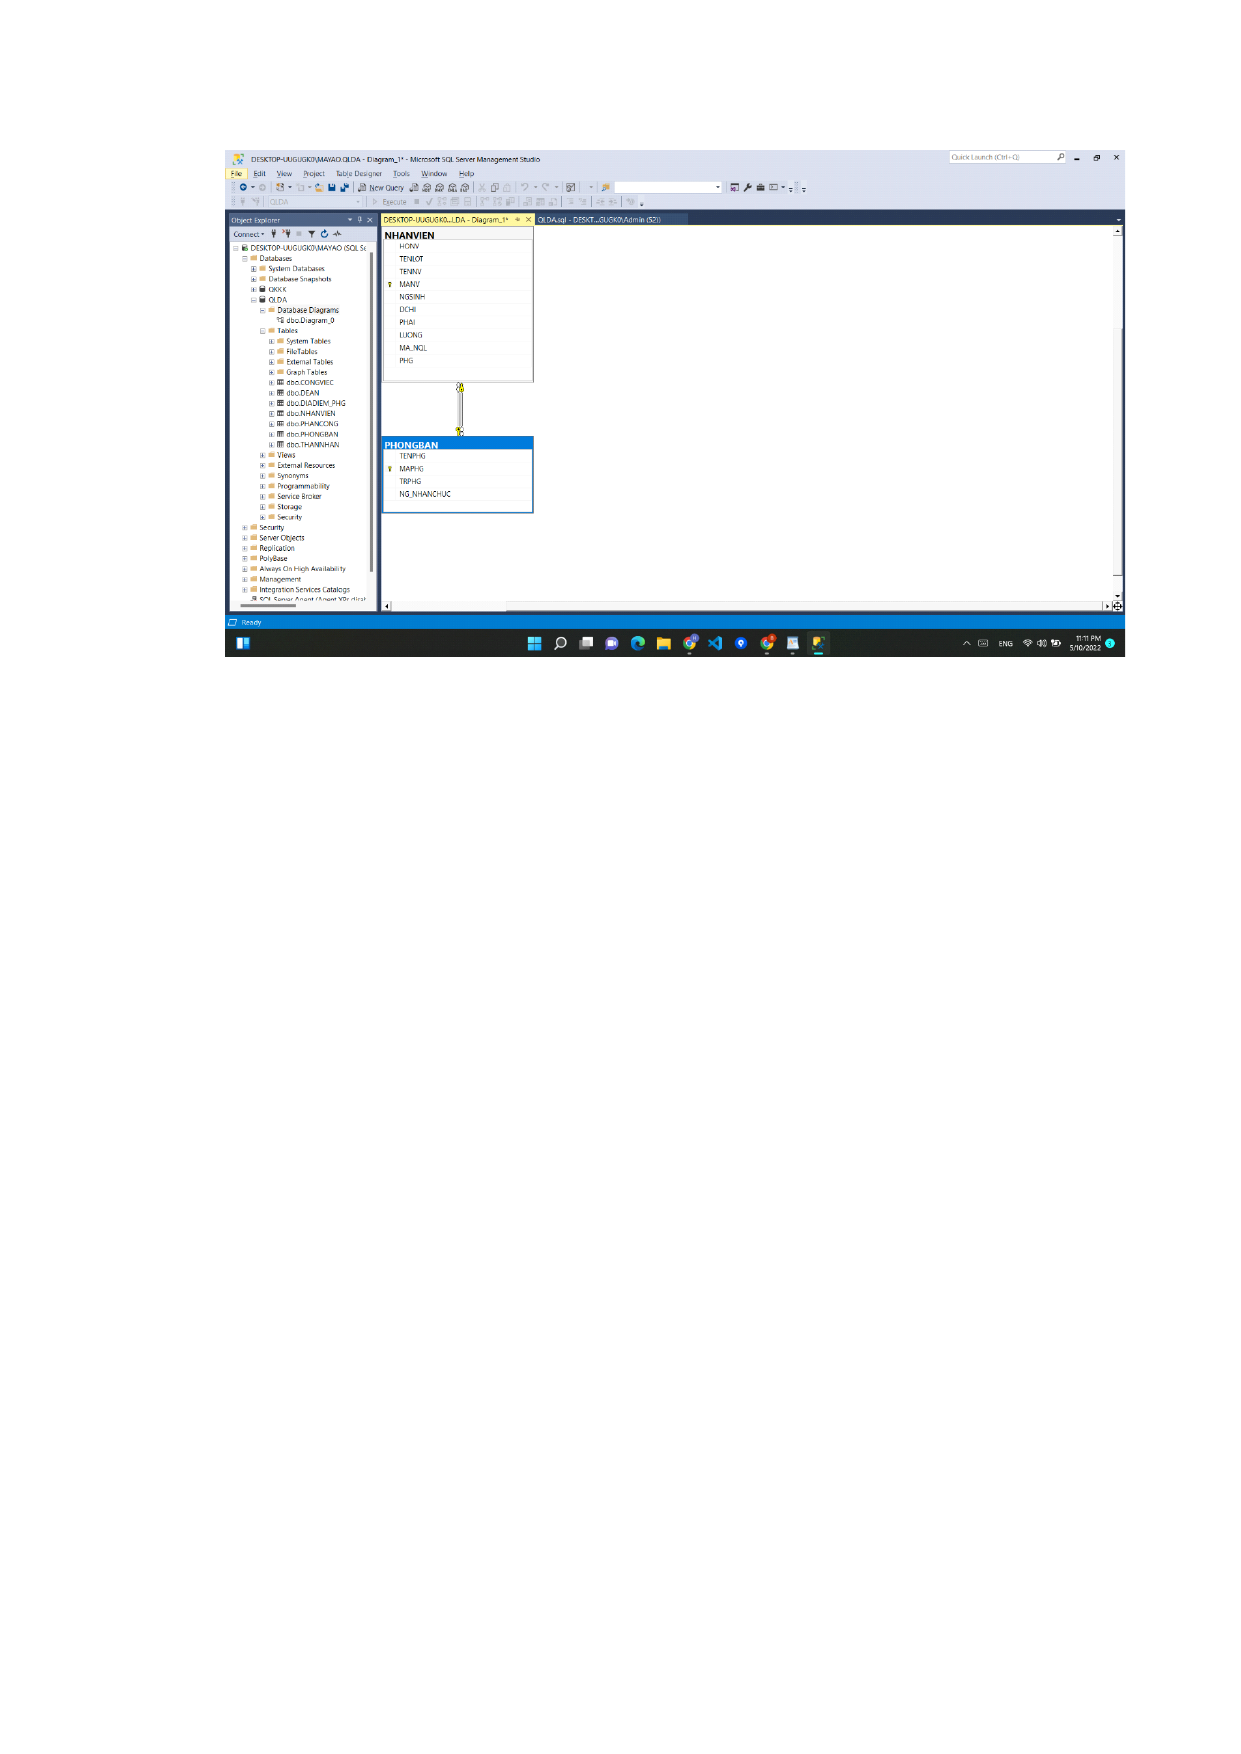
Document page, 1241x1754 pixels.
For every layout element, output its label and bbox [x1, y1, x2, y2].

picture [225, 150, 1125, 657]
